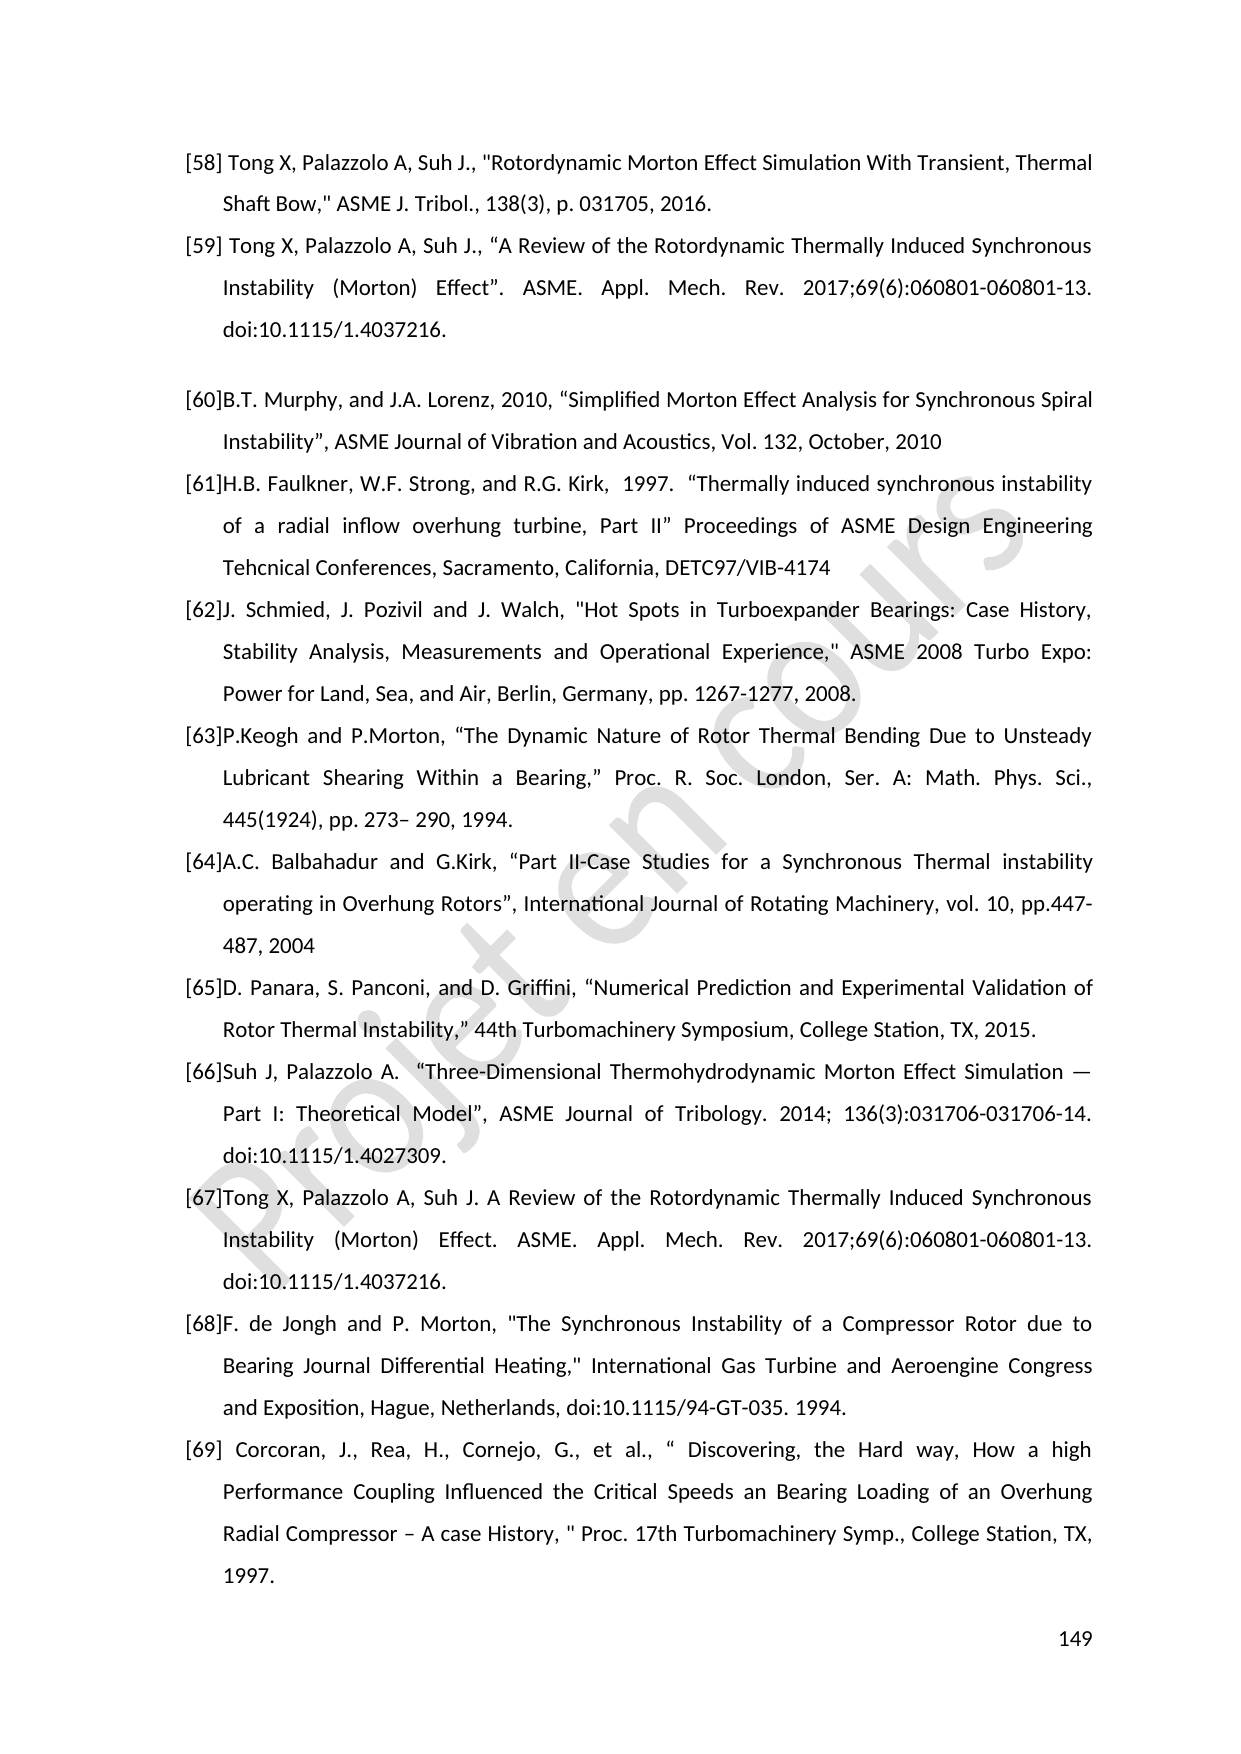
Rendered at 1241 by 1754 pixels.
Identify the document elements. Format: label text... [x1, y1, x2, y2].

list A.C. Balbahadur and G.Kirk, “Part II-Case Studies for a Synchronous Thermal instability operating in Overhung Rotors”, International Journal of Rotating Machinery, vol. 10, pp.447-487, 2004 [185, 847, 1093, 959]
list F. de Jongh and P. Morton, "The Synchronous Instability of a Compressor Rotor due to Bearing Journal Differential Heating," International Gas Turbine and Aeroengine Congress and Exposition, Hague, Netherlands, doi:10.1115/94-GT-035. 1994. [185, 1309, 1093, 1421]
list Tong X, Palazzolo A, Suh J., “A Review of the Rotordynamic Thermally Induced Synchronous Instability (Morton) Effect”. ASME. Appl. Mech. Rev. 2017;69(6):060801-060801-13. doi:10.1115/1.4037216. [185, 232, 1093, 343]
list J. Schmied, J. Pozivil and J. Walch, "Hot Spots in Turboexpander Bearings: Case History, Stability Analysis, Measurements and Operational Experience," ASME 2008 Turbo Expo: Power for Land, Sea, and Air, Berlin, Germany, pp. 1267-1277, 2008. [185, 595, 1093, 707]
list Suh J, Palazzolo A. “Three-Dimensional Thermohydrodynamic Morton Effect Simulation — Part I: Theoretical Model”, ASME Journal of Tribology. 2014; 136(3):031706-031706-14. doi:10.1115/1.4027309. [185, 1057, 1093, 1169]
list B.T. Murphy, and J.A. Lorenz, 2010, “Simplified Morton Effect Analysis for Synchronous Spiral Instability”, ASME Journal of Vibration and Acoustics, Vol. 132, October, 2010 [185, 386, 1093, 456]
list Tong X, Palazzolo A, Suh J. A Review of the Rotordynamic Thermally Induced Synchronous Instability (Morton) Effect. ASME. Appl. Mech. Rev. 2017;69(6):060801-060801-13. doi:10.1115/1.4037216. [185, 1183, 1093, 1295]
list H.B. Faulkner, W.F. Strong, and R.G. Kirk, 1997. “Thermally induced synchronous instability of a radial inflow overhung turbine, Part II” Proceedings of ASME Design Engineering Tehcnical Conferences, Sacramento, California, DETC97/VIB-4174 [185, 469, 1093, 581]
list D. Panara, S. Panconi, and D. Griffini, “Numerical Prediction and Experimental Validation of Rotor Thermal Instability,” 44th Turbomachinery Symposium, College Station, TX, 2015. [185, 973, 1093, 1043]
list P.Keogh and P.Morton, “The Dynamic Nature of Rotor Thermal Bending Due to Unsteady Lubricant Shearing Within a Bearing,” Proc. R. Soc. London, Ser. A: Math. Phys. Sci., 445(1924), pp. 273– 290, 1994. [185, 721, 1093, 833]
list Corcoran, J., Rea, H., Cornejo, G., et al., “ Discovering, the Hard way, How a high Performance Coupling Influenced the Critical Speeds an Bearing Loading of an Overhung Radial Compressor – A case History, " Proc. 17th Turbomachinery Symp., College Station, TX, 1997. [185, 1435, 1093, 1589]
list Tong X, Palazzolo A, Suh J., "Rotordynamic Morton Effect Simulation With Transient, Thermal Shaft Bow," ASME J. Tribol., 138(3), p. 031705, 2016. [185, 148, 1093, 218]
